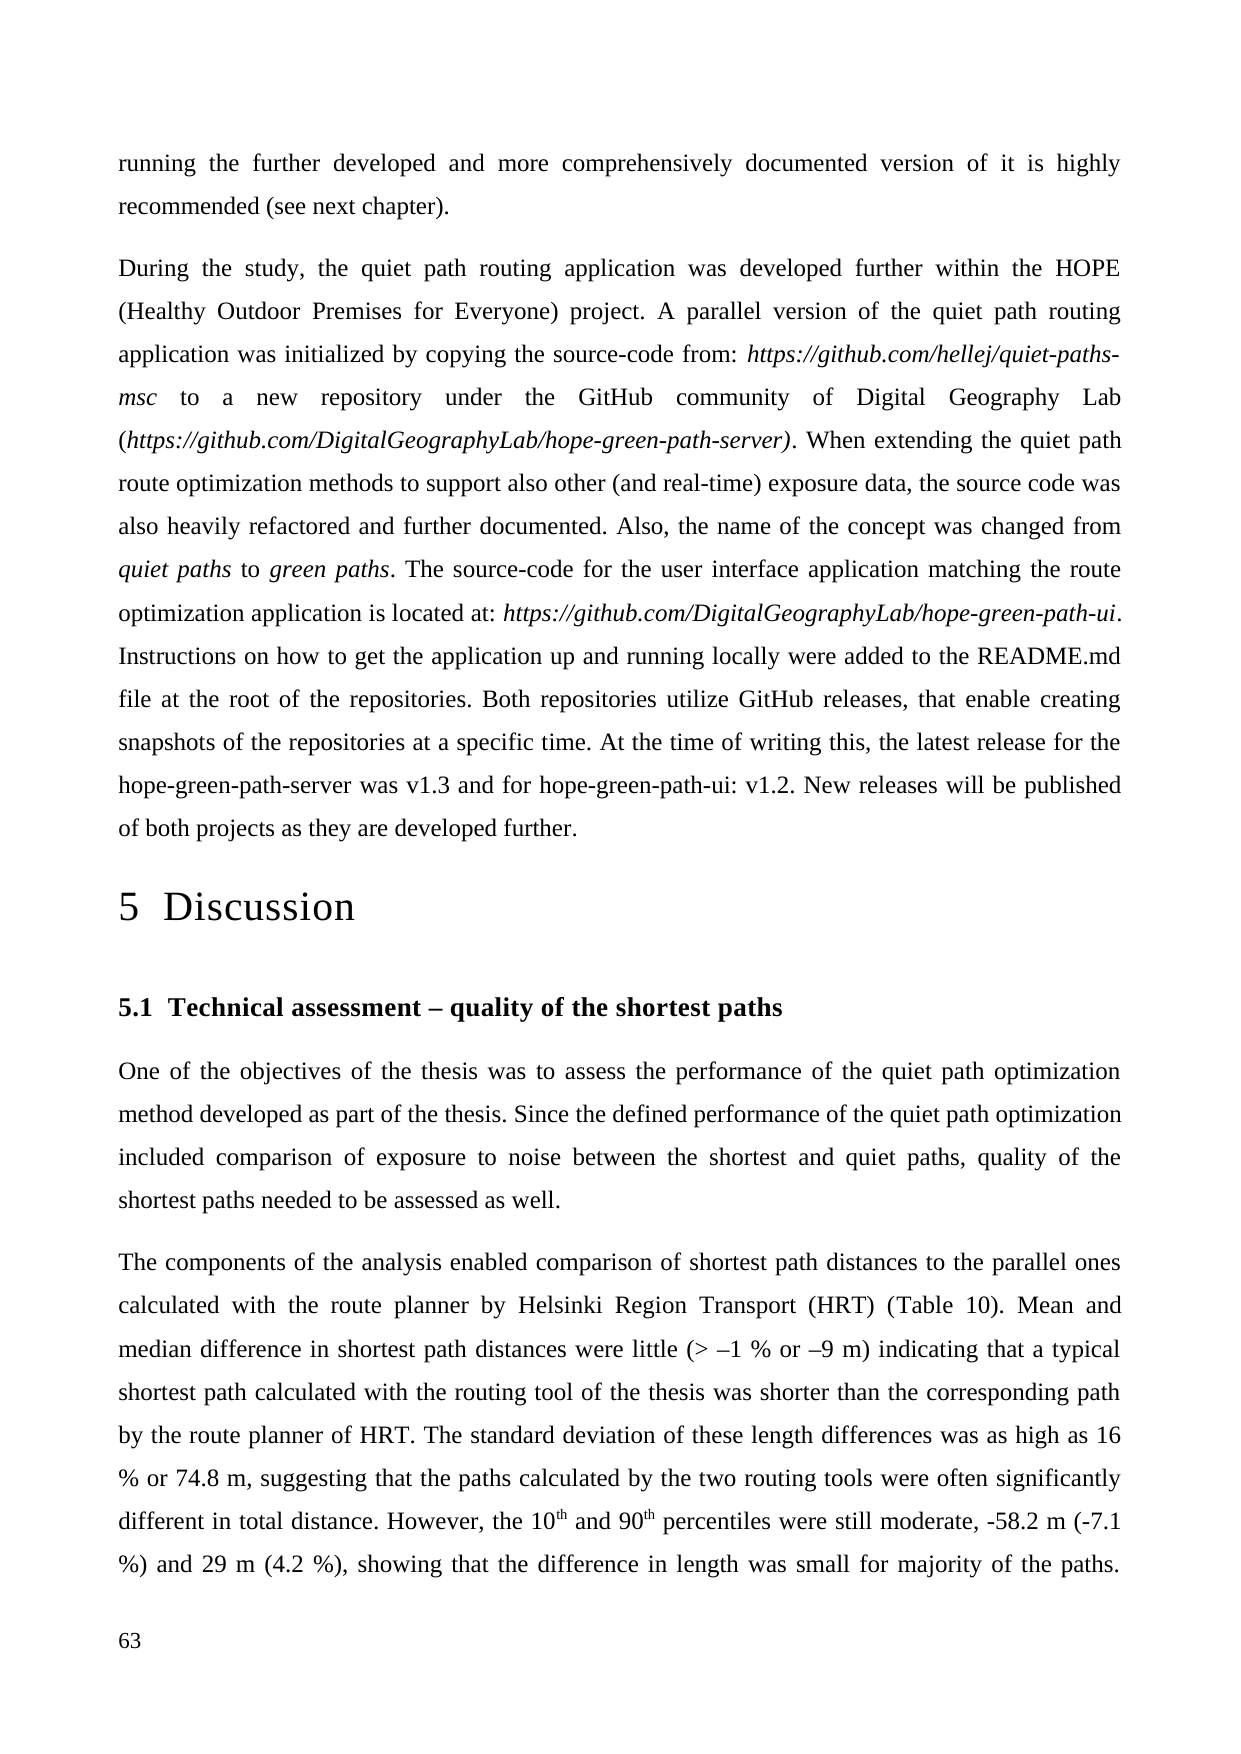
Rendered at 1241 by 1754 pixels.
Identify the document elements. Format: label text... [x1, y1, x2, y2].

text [118, 148, 1122, 219]
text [118, 1247, 1122, 1578]
subtitle Technical assessment – quality of the shortest paths [118, 991, 1122, 1022]
subtitle Discussion [118, 881, 1122, 929]
text One of the objectives of the thesis was to assess the performance of the quiet path optimization method developed as part of the thesis. Since the defined performance of the quiet path optimization included comparison of exposure to noise between the shortest and quiet paths, quality of the shortest paths needed to be assessed as well. [118, 1056, 1122, 1214]
text During the study, the quiet path routing application was developed further within the HOPE (Healthy Outdoor Premises for Everyone) project. A parallel version of the quiet path routing application was initialized by copying the source-code from: https://github.com/hellej/quiet-paths-msc to a new repository under the GitHub community of Digital Geography Lab (https://github.com/DigitalGeographyLab/hope-green-path-server). When extending the quiet path route optimization methods to support also other (and real-time) exposure data, the source code was also heavily refactored and further documented. Also, the name of the concept was changed from quiet paths to green paths. The source-code for the user interface application matching the route optimization application is located at: https://github.com/DigitalGeographyLab/hope-green-path-ui. Instructions on how to get the application up and running locally were added to the README.md file at the root of the repositories. Both repositories utilize GitHub releases, that enable creating snapshots of the repositories at a specific time. At the time of writing this, the latest release for the hope-green-path-server was v1.3 and for hope-green-path-ui: v1.2. New releases will be published of both projects as they are developed further. [118, 253, 1122, 842]
